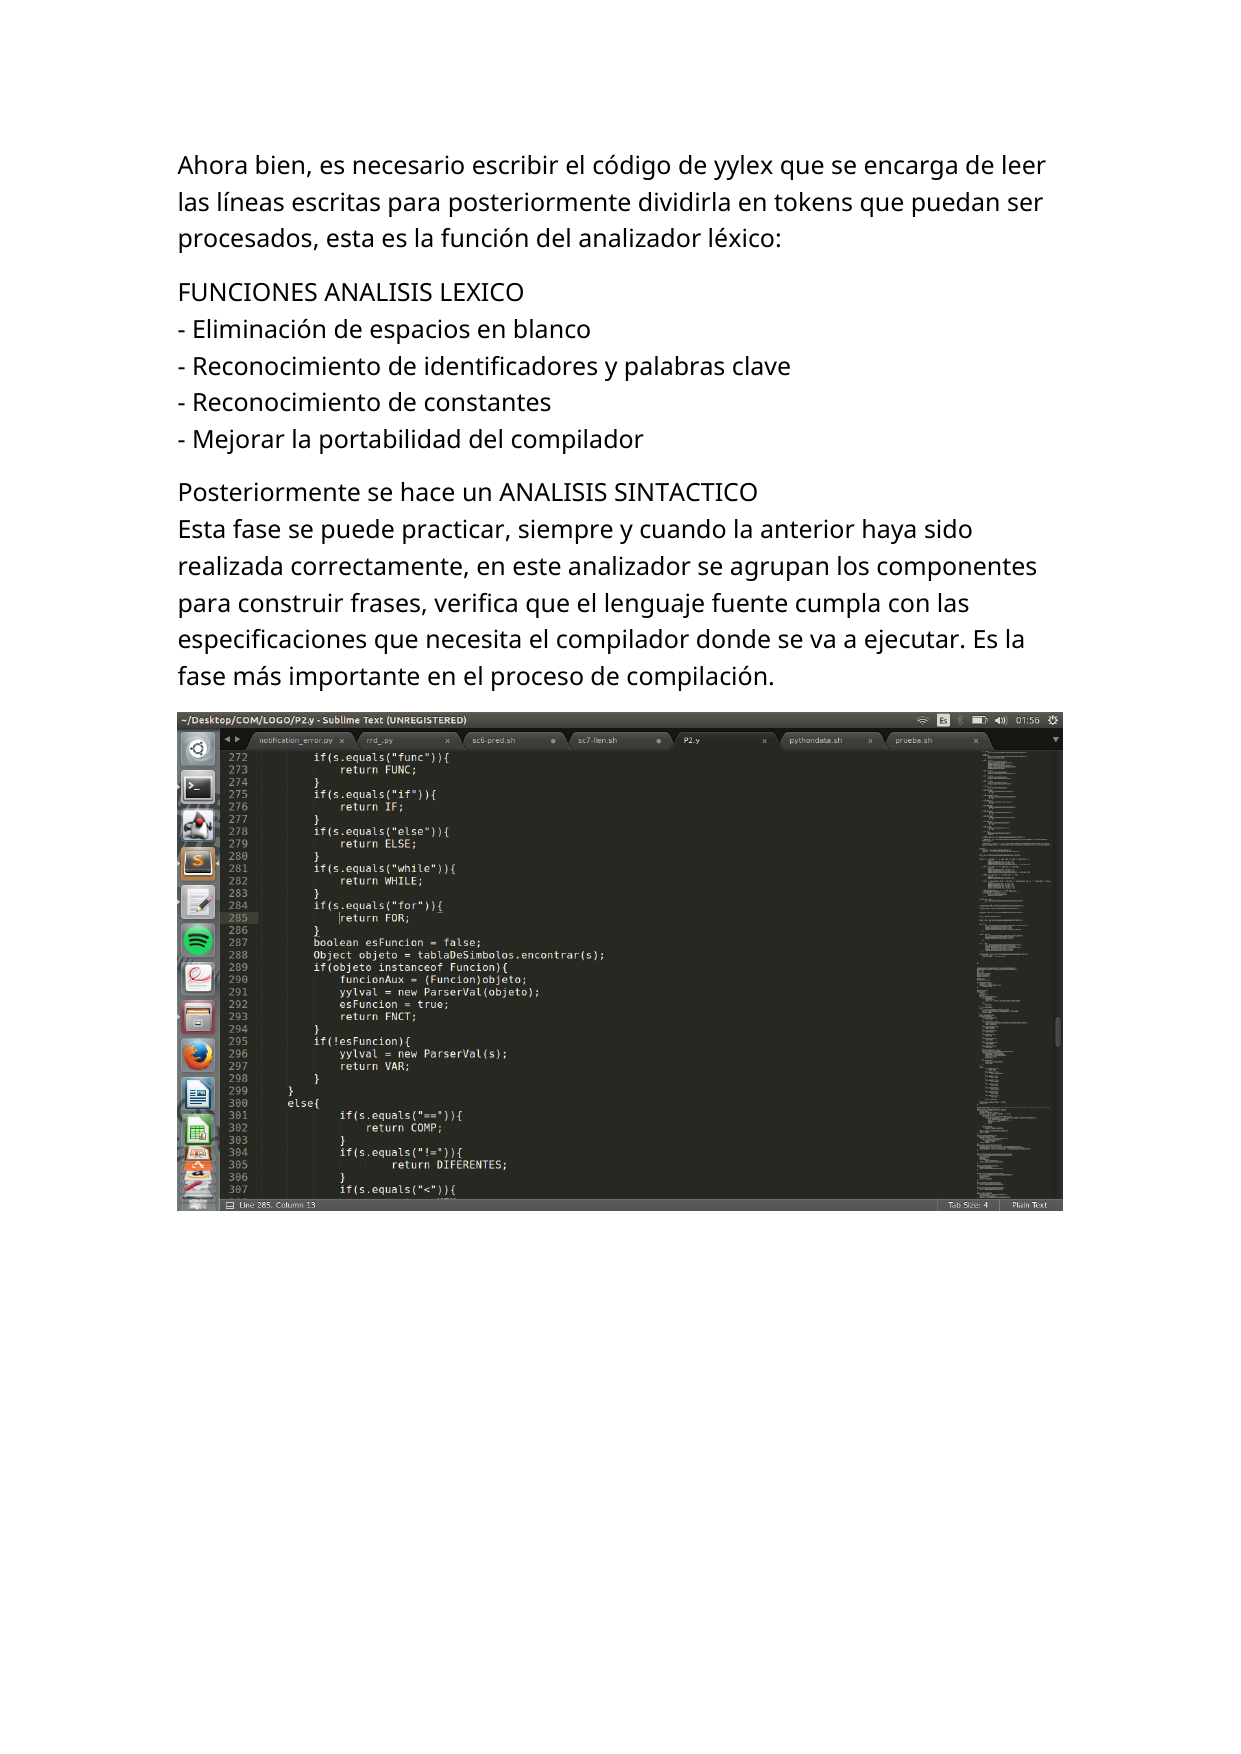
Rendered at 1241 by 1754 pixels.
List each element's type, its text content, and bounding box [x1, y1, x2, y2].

text Ahora bien, es necesario escribir el código de yylex que se encarga de leer las líneas escritas para posteriormente dividirla en tokens que puedan ser procesados, esta es la función del analizador léxico: [177, 148, 1063, 255]
picture [177, 712, 1063, 1211]
text FUNCIONES ANALISIS LEXICO - Eliminación de espacios en blanco - Reconocimiento de identificadores y palabras clave - Reconocimiento de constantes - Mejorar la portabilidad del compilador [177, 274, 1063, 456]
text Posteriormente se hace un ANALISIS SINTACTICO Esta fase se puede practicar, siempre y cuando la anterior haya sido realizada correctamente, en este analizador se agrupan los componentes para construir frases, verifica que el lenguaje fuente cumpla con las especificaciones que necesita el compilador donde se va a ejecutar. Es la fase más importante en el proceso de compilación. [177, 475, 1063, 693]
